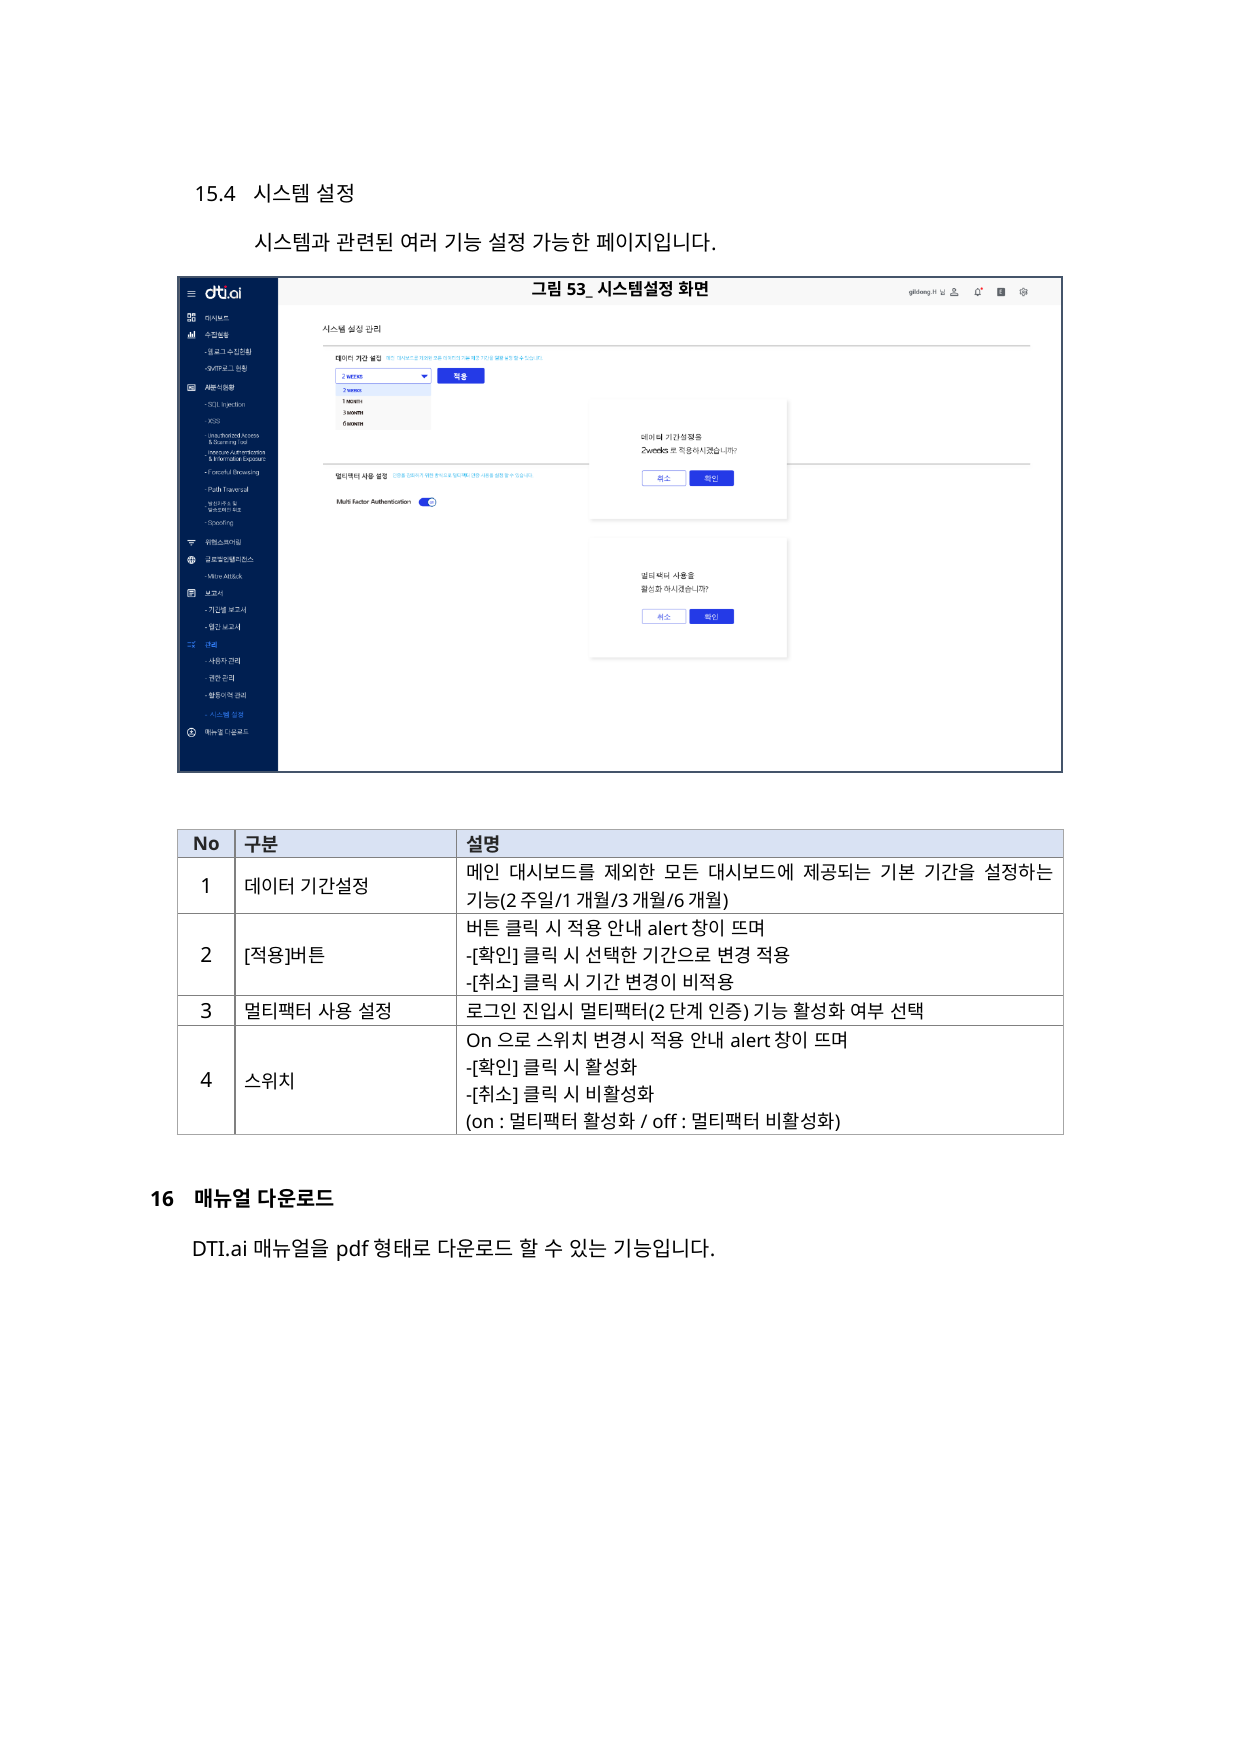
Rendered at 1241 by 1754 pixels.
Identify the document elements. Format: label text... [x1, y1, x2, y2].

table_cell 버튼 클릭 시 적용 안내 alert창이 뜨며 -[확인] 클릭 시 선택한 기간으로 변경 적용 -[취소] 클릭 시 기간 변경이 비적용 [457, 914, 1063, 995]
table_cell 로그인 진입시 멀티팩터(2단계 인증) 기능 활성화 여부 선택 [457, 996, 1063, 1024]
table_cell 데이터 기간설정 [236, 858, 456, 912]
subtitle 매뉴얼 다운로드 [150, 1183, 1090, 1213]
table_cell 4 [178, 1026, 234, 1134]
table_cell 메인 대시보드를 제외한 모든 대시보드에 제공되는 기본 기간을 설정하는 기능(2주일/1개월/3개월/6개월) [457, 858, 1063, 912]
table_cell 스위치 [236, 1026, 456, 1134]
subtitle 시스템 설정 [194, 177, 1090, 207]
table_cell On 으로 스위치 변경시 적용 안내 alert창이 뜨며 -[확인] 클릭 시 활성화 -[취소] 클릭 시 비활성화 (on : 멀티팩터 활성화 / off : 멀티팩터 비활성화) [457, 1026, 1063, 1134]
table_cell 2 [178, 914, 234, 995]
table_header 설명 [457, 830, 1063, 857]
table_cell 3 [178, 996, 234, 1024]
table_header 구분 [236, 830, 456, 857]
table_cell 1 [178, 858, 234, 912]
text DTI.ai 매뉴얼을 pdf 형태로 다운로드 할 수 있는 기능입니다. [192, 1232, 1090, 1262]
table_header No [178, 830, 234, 857]
table_cell 멀티팩터 사용 설정 [236, 996, 456, 1024]
text 시스템과 관련된 여러 기능 설정 가능한 페이지입니다. [254, 227, 1090, 257]
picture [179, 278, 1061, 771]
table_cell [적용]버튼 [236, 914, 456, 995]
